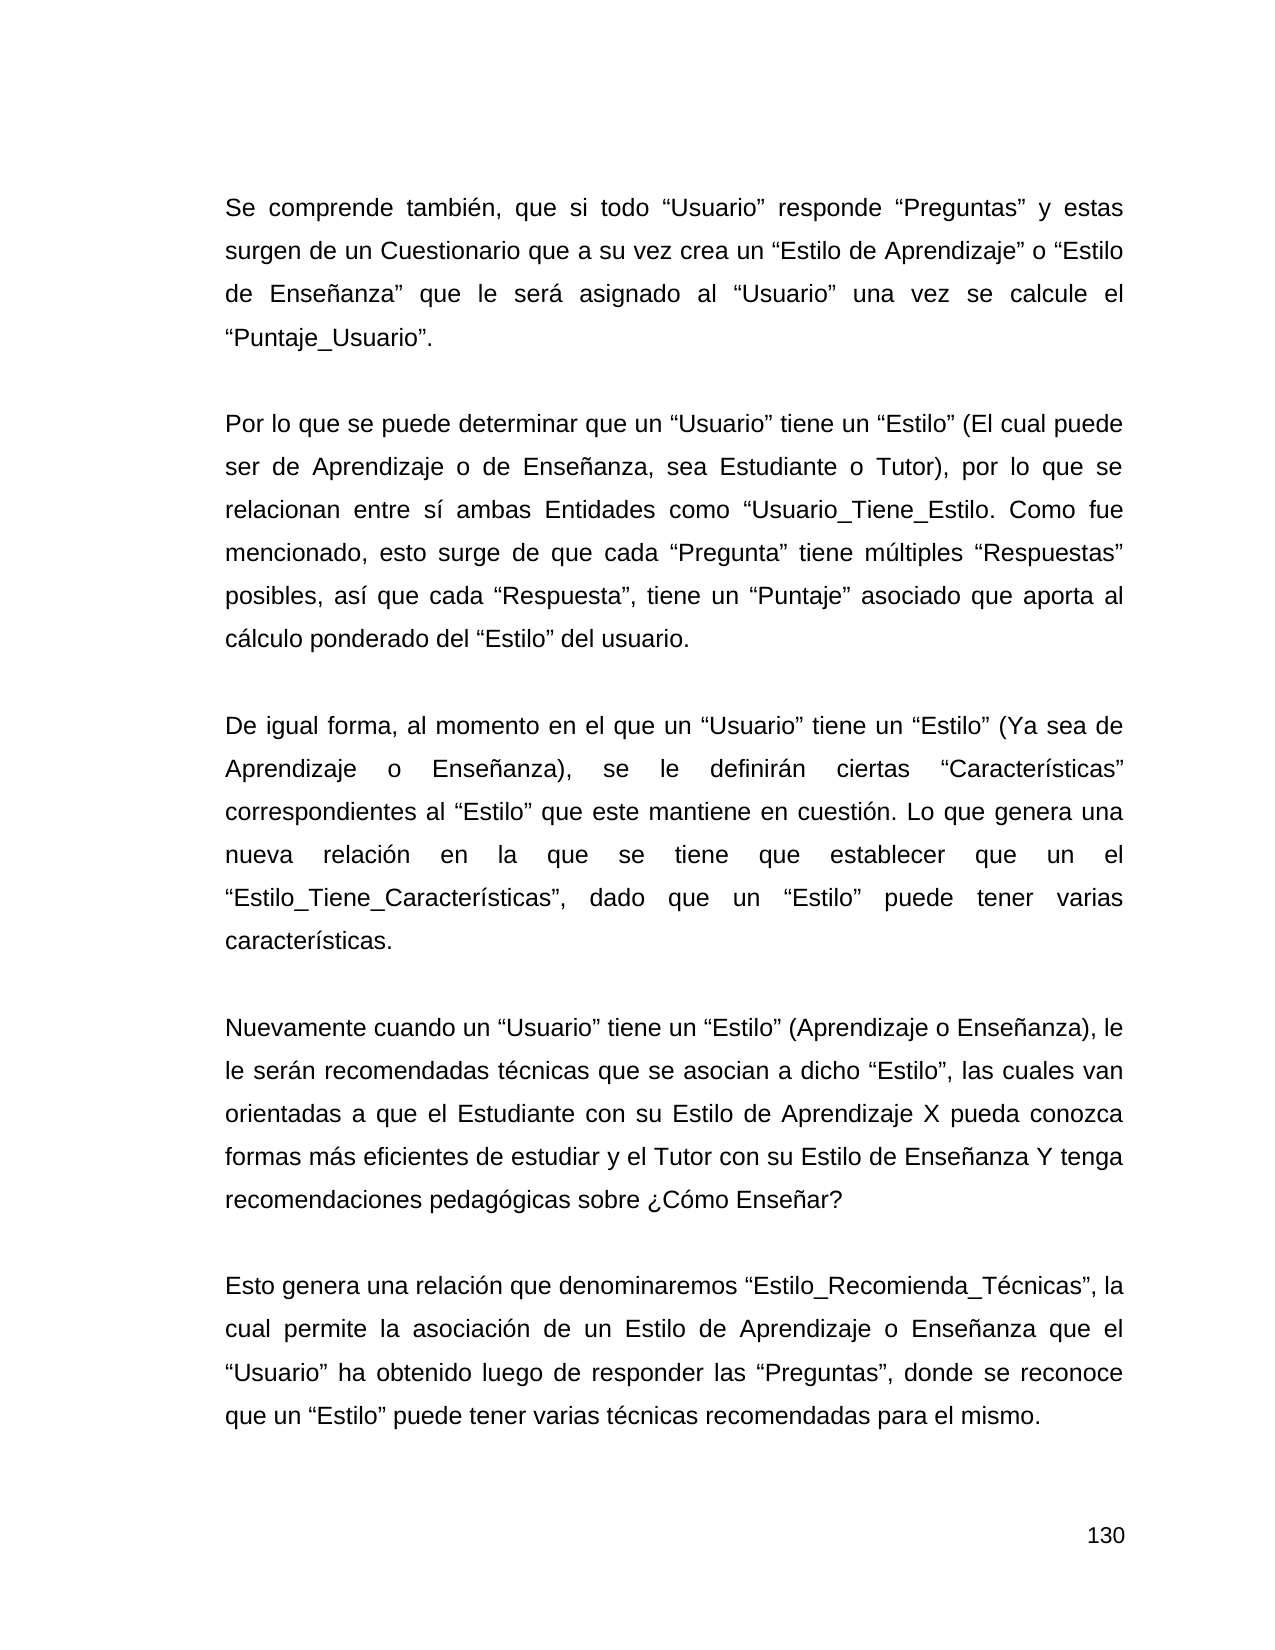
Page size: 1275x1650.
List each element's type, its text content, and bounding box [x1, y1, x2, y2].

text De igual forma, al momento en el que un “Usuario” tiene un “Estilo” (Ya sea de Aprendizaje o Enseñanza), se le definirán ciertas “Características” correspondientes al “Estilo” que este mantiene en cuestión. Lo que genera una nueva relación en la que se tiene que establecer que un el “Estilo_Tiene_Características”, dado que un “Estilo” puede tener varias características. [225, 711, 1125, 955]
text Nuevamente cuando un “Usuario” tiene un “Estilo” (Aprendizaje o Enseñanza), le le serán recomendadas técnicas que se asocian a dicho “Estilo”, las cuales van orientadas a que el Estudiante con su Estilo de Aprendizaje X pueda conozca formas más eficientes de estudiar y el Tutor con su Estilo de Enseñanza Y tenga recomendaciones pedagógicas sobre ¿Cómo Enseñar? [225, 1012, 1125, 1214]
text Por lo que se puede determinar que un “Usuario” tiene un “Estilo” (El cual puede ser de Aprendizaje o de Enseñanza, sea Estudiante o Tutor), por lo que se relacionan entre sí ambas Entidades como “Usuario_Tiene_Estilo. Como fue mencionado, esto surge de que cada “Pregunta” tiene múltiples “Respuestas” posibles, así que cada “Respuesta”, tiene un “Puntaje” asociado que aporta al cálculo ponderado del “Estilo” del usuario. [225, 409, 1125, 653]
text Esto genera una relación que denominaremos “Estilo_Recomienda_Técnicas”, la cual permite la asociación de un Estilo de Aprendizaje o Enseñanza que el “Usuario” ha obtenido luego de responder las “Preguntas”, donde se reconoce que un “Estilo” puede tener varias técnicas recomendadas para el mismo. [225, 1271, 1125, 1429]
text Se comprende también, que si todo “Usuario” responde “Preguntas” y estas surgen de un Cuestionario que a su vez crea un “Estilo de Aprendizaje” o “Estilo de Enseñanza” que le será asignado al “Usuario” una vez se calcule el “Puntaje_Usuario”. [225, 193, 1125, 351]
